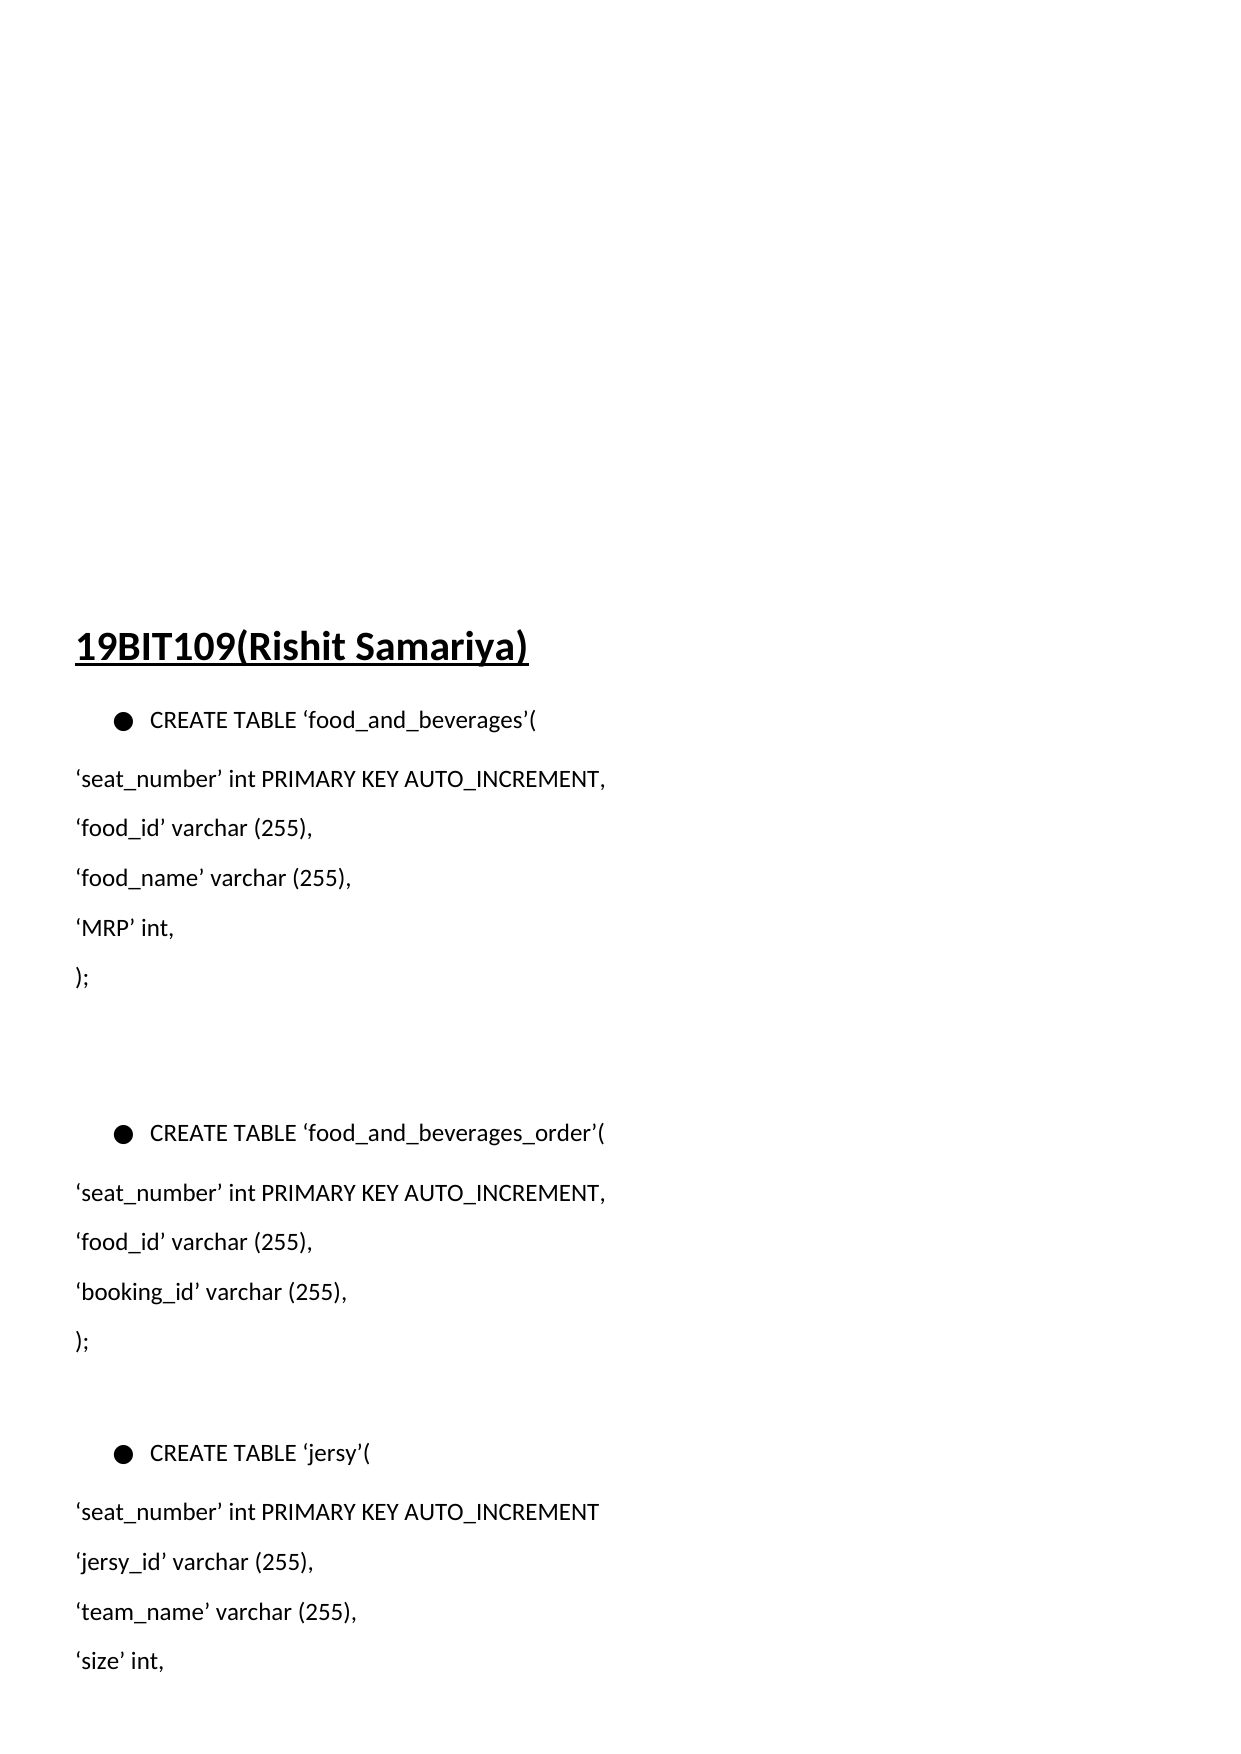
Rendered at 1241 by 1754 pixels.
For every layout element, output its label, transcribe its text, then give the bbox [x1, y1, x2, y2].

text ‘jersy_id’ varchar (255), [75, 1546, 1165, 1577]
text ‘MRP’ int, [75, 912, 1165, 942]
text ‘food_id’ varchar (255), [75, 813, 1165, 843]
text ‘seat_number’ int PRIMARY KEY AUTO_INCREMENT, [75, 763, 1165, 793]
text ‘size’ int, [75, 1645, 1165, 1676]
text 19BIT109(Rishit Samariya) [75, 619, 1165, 670]
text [75, 1497, 1165, 1527]
text ‘seat_number’ int PRIMARY KEY AUTO_INCREMENT, [75, 1177, 1165, 1207]
list CREATE TABLE ‘food_and_beverages_order’( [112, 1105, 1165, 1156]
list CREATE TABLE ‘food_and_beverages’( [112, 691, 1165, 742]
list CREATE TABLE ‘jersy’( [112, 1424, 1165, 1476]
text ‘booking_id’ varchar (255), [75, 1276, 1165, 1306]
text ‘team_name’ varchar (255), [75, 1596, 1165, 1626]
text ); [75, 961, 1165, 992]
text ); [75, 1325, 1165, 1356]
text ‘food_name’ varchar (255), [75, 862, 1165, 893]
text ‘food_id’ varchar (255), [75, 1226, 1165, 1257]
